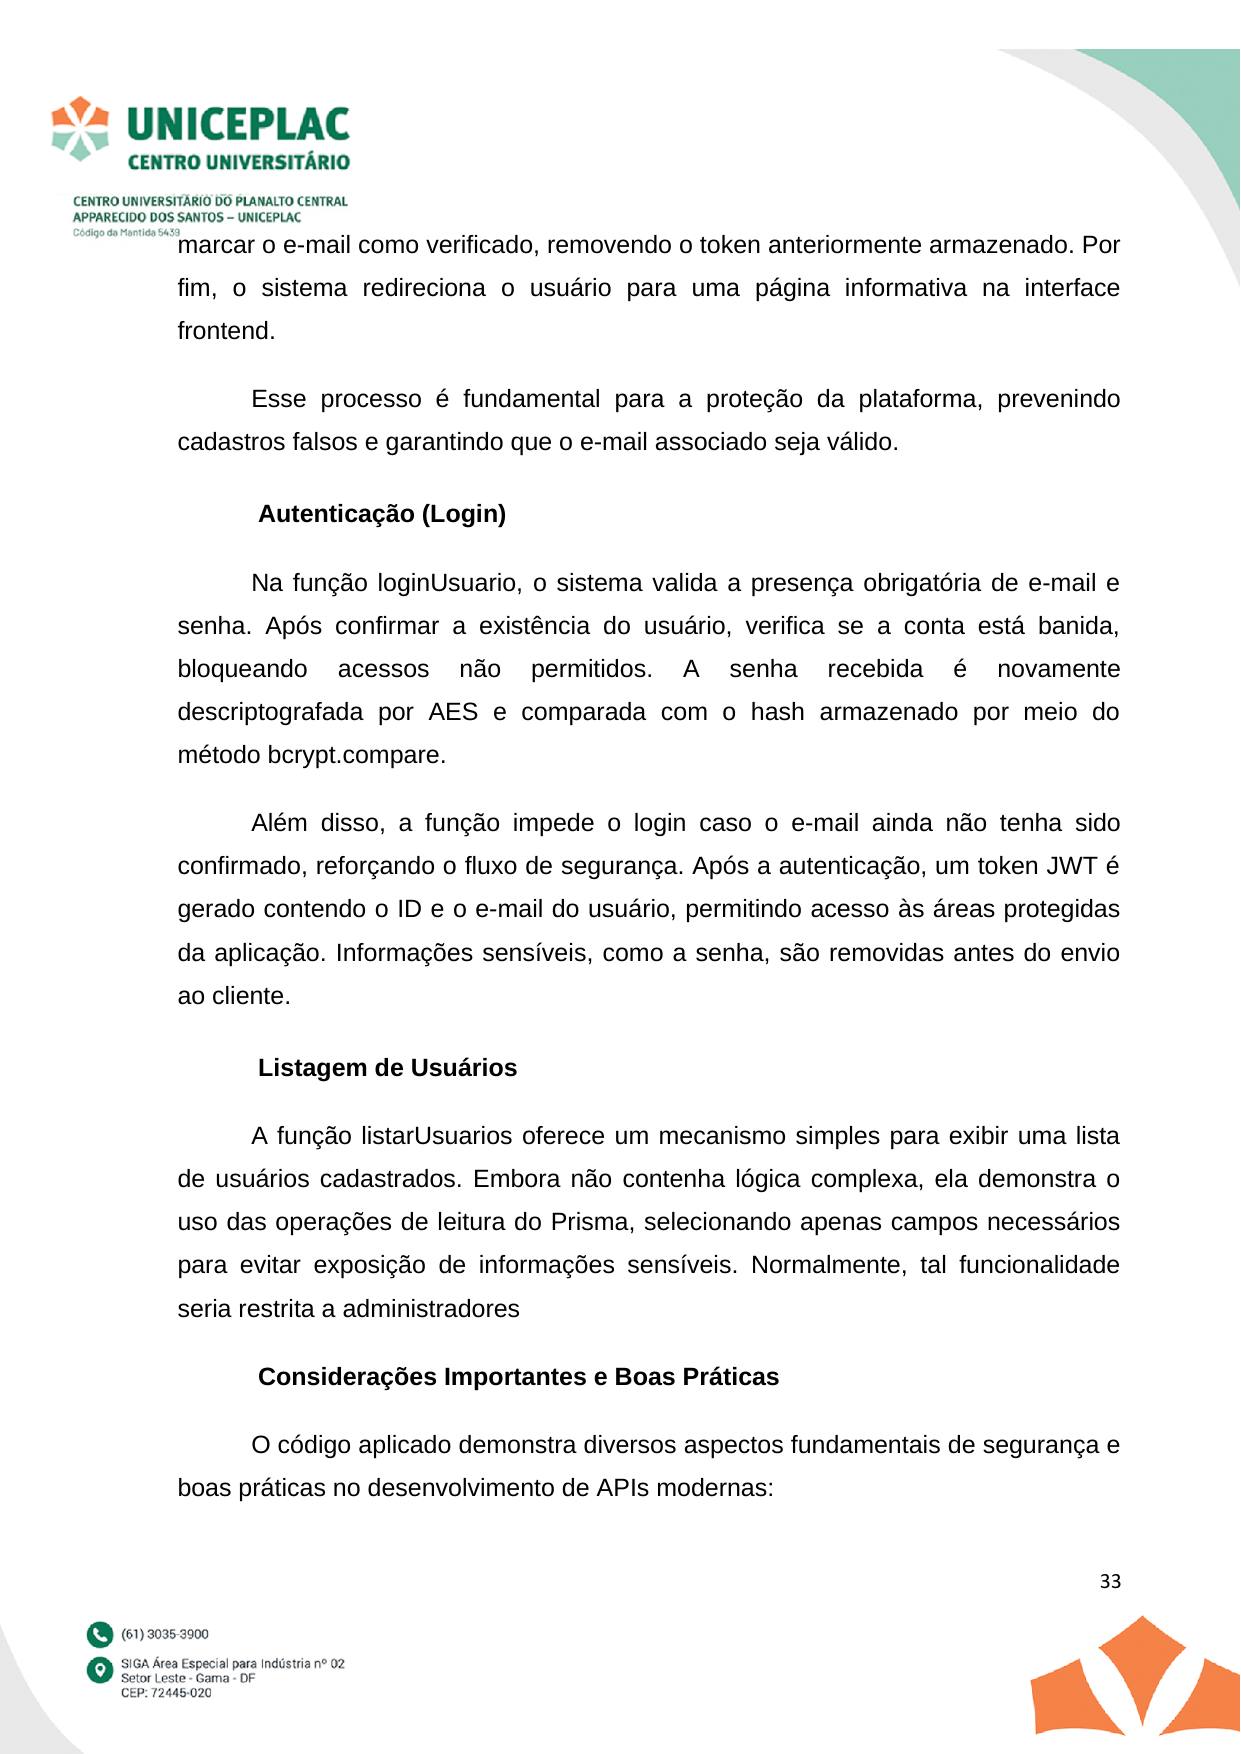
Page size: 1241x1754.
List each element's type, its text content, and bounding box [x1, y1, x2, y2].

subtitle Listagem de Usuários [177, 1053, 1122, 1082]
text O código aplicado demonstra diversos aspectos fundamentais de segurança e boas práticas no desenvolvimento de APIs modernas: [177, 1430, 1122, 1502]
subtitle Autenticação (Login) [177, 499, 1122, 528]
text Esse processo é fundamental para a proteção da plataforma, prevenindo cadastros falsos e garantindo que o e-mail associado seja válido. [177, 384, 1122, 456]
picture [0, 49, 1240, 1754]
text Além disso, a função impede o login caso o e-mail ainda não tenha sido confirmado, reforçando o fluxo de segurança. Após a autenticação, um token JWT é gerado contendo o ID e o e-mail do usuário, permitindo acesso às áreas protegidas da aplicação. Informações sensíveis, como a senha, são removidas antes do envio ao cliente. [177, 808, 1122, 1009]
text A função listarUsuarios oferece um mecanismo simples para exibir uma lista de usuários cadastrados. Embora não contenha lógica complexa, ela demonstra o uso das operações de leitura do Prisma, selecionando apenas campos necessários para evitar exposição de informações sensíveis. Normalmente, tal funcionalidade seria restrita a administradores [177, 1121, 1122, 1322]
text Na função loginUsuario, o sistema valida a presença obrigatória de e-mail e senha. Após confirmar a existência do usuário, verifica se a conta está banida, bloqueando acessos não permitidos. A senha recebida é novamente descriptografada por AES e comparada com o hash armazenado por meio do método bcrypt.compare. [177, 568, 1122, 769]
subtitle Considerações Importantes e Boas Práticas [177, 1362, 1122, 1391]
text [177, 230, 1122, 345]
